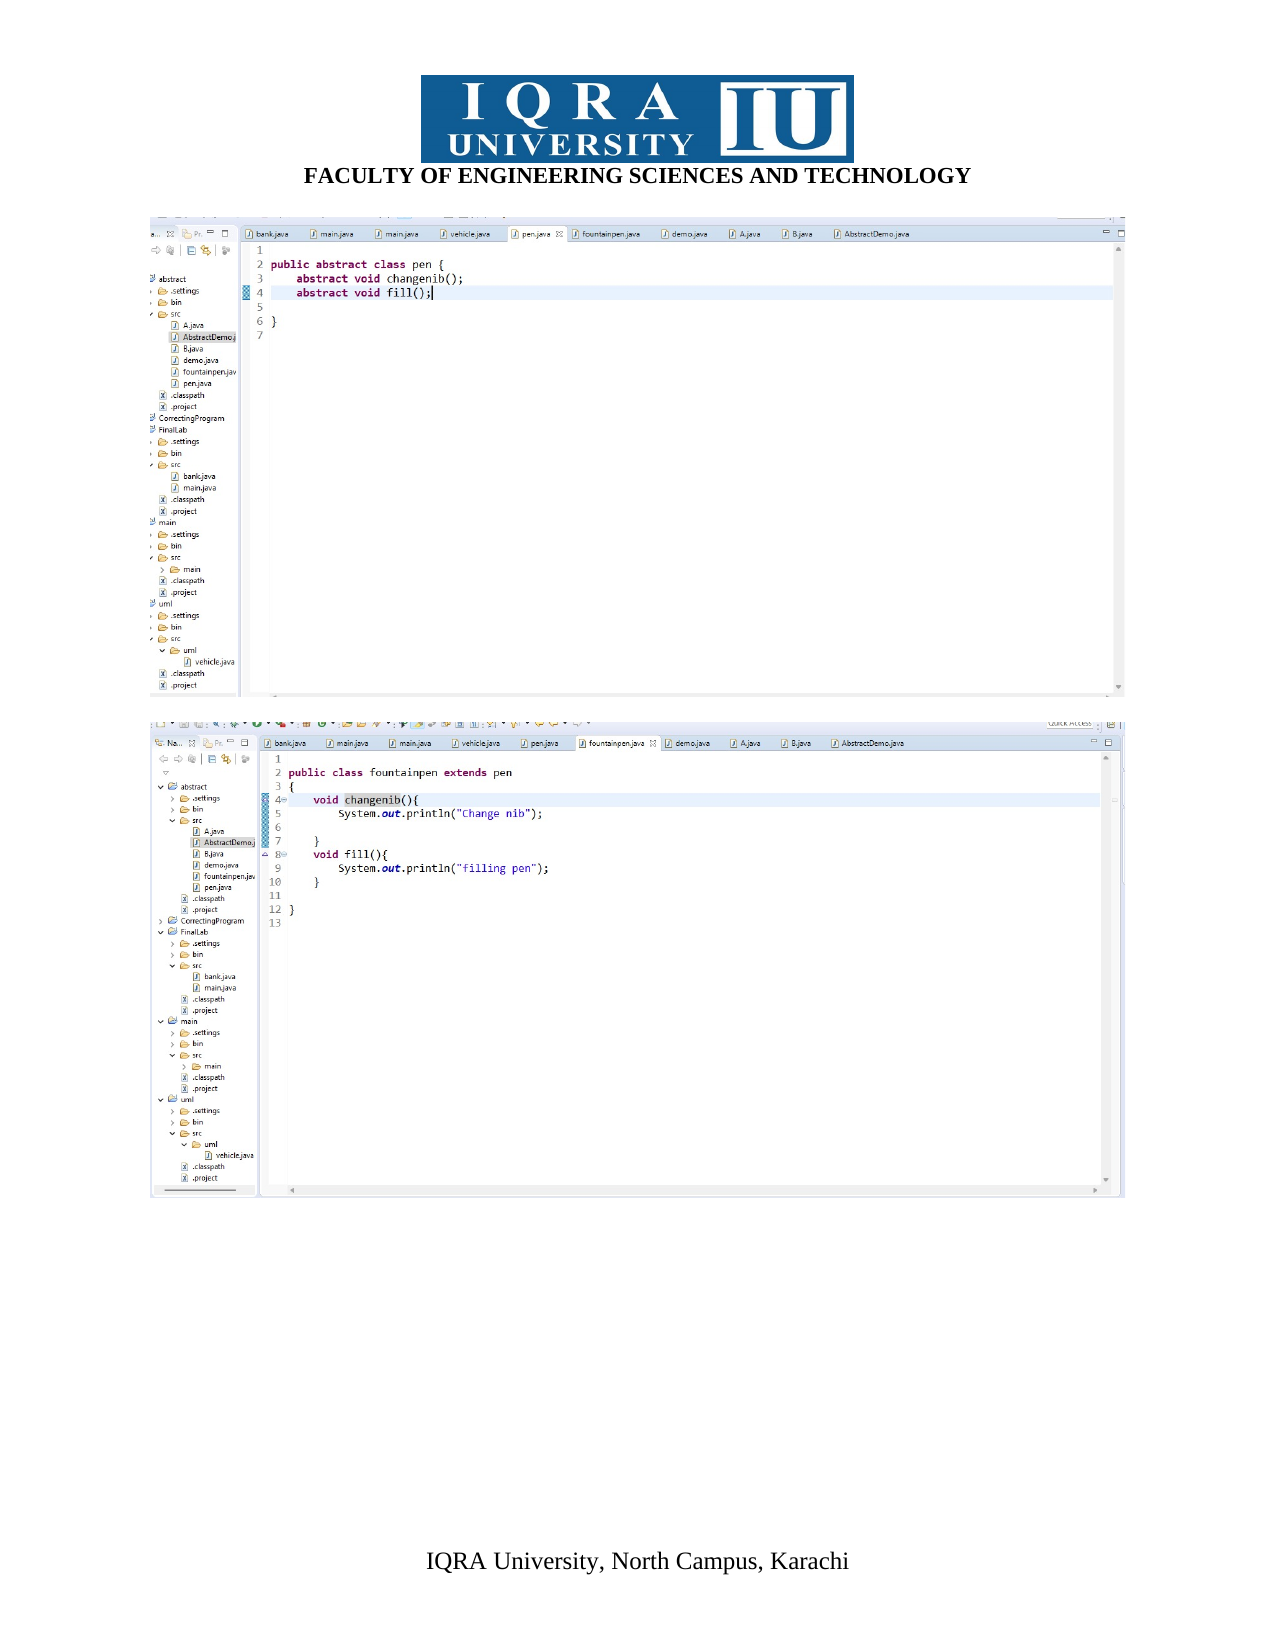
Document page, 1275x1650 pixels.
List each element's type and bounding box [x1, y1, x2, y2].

picture [150, 217, 1125, 697]
picture [421, 75, 854, 163]
picture [150, 722, 1125, 1198]
